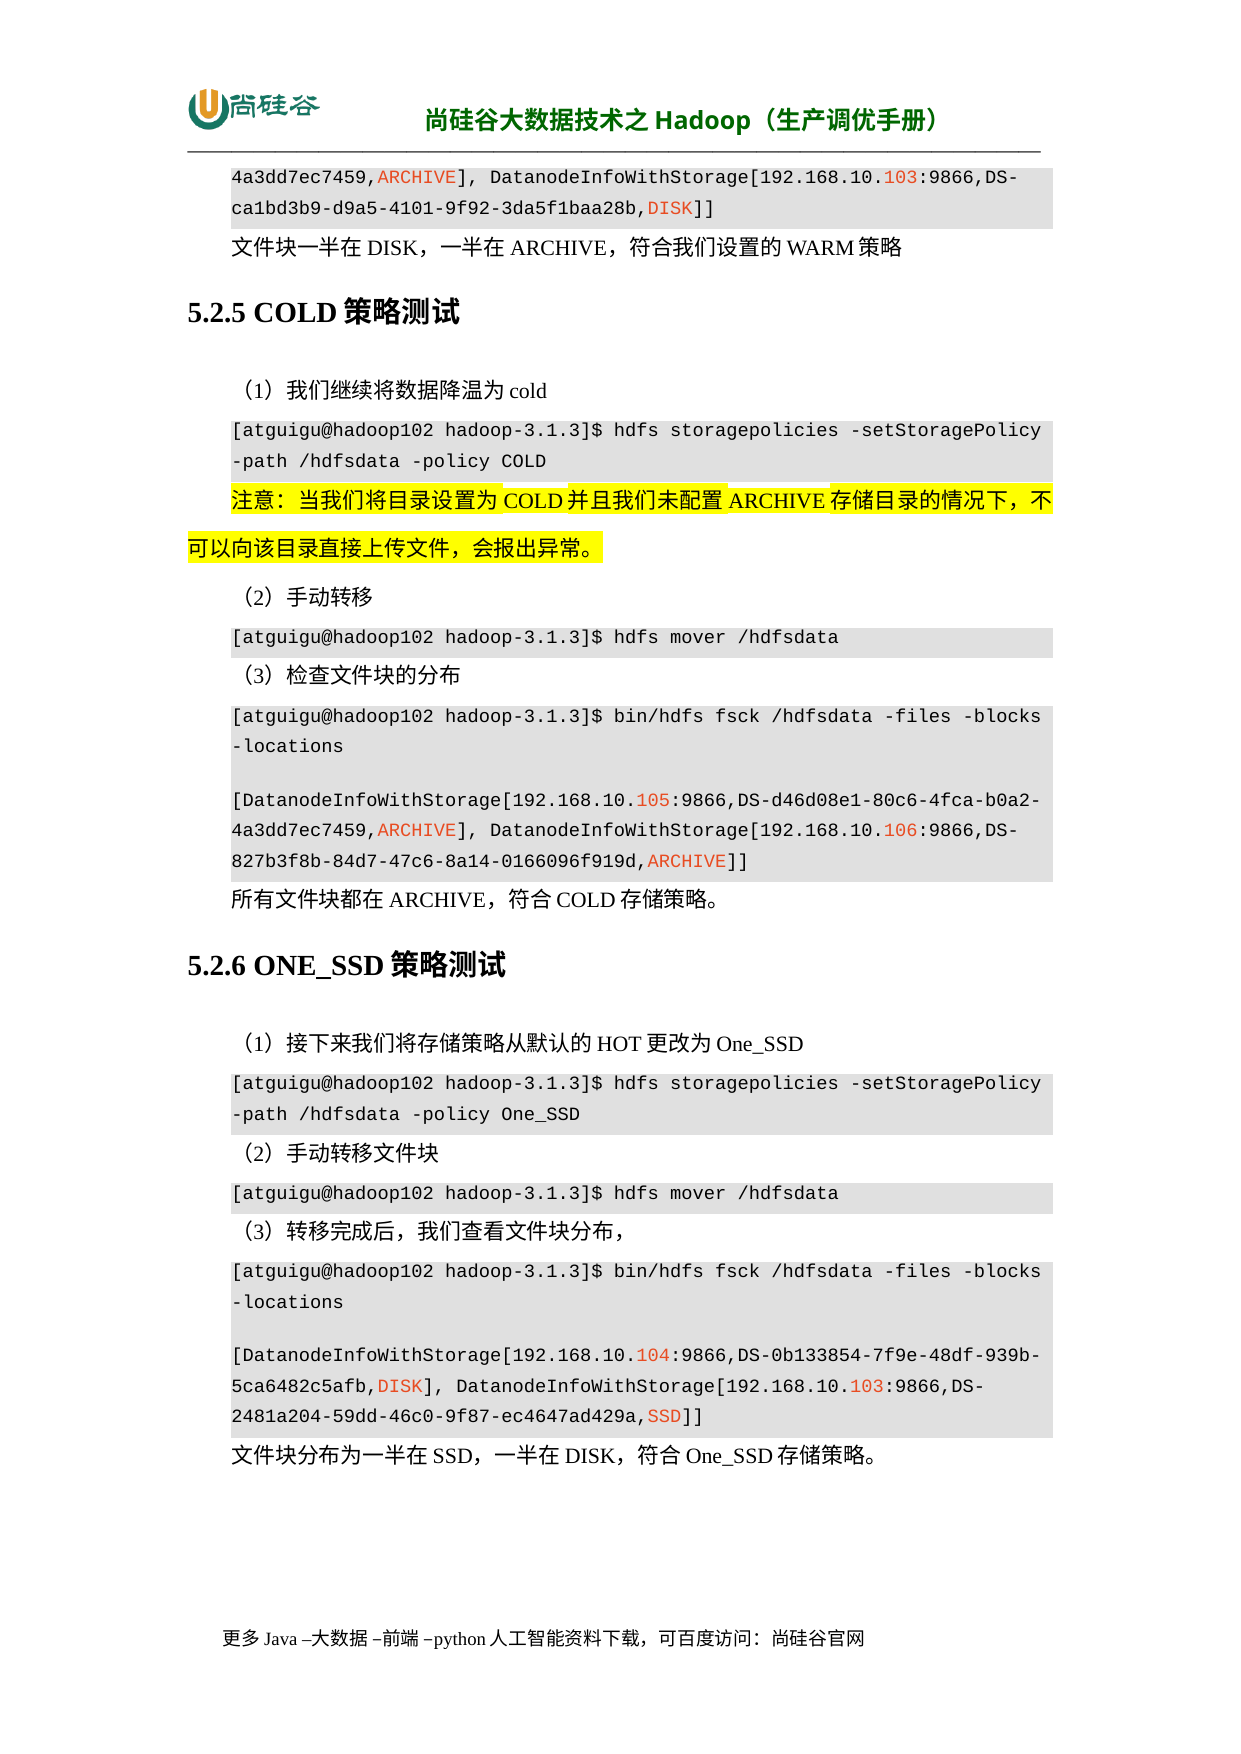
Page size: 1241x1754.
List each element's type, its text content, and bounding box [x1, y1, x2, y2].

text 文件块分布为一半在SSD，一半在DISK，符合One_SSD存储策略。 [187, 1438, 1053, 1470]
text [atguigu@hadoop102 hadoop-3.1.3]$ bin/hdfs fsck /hdfsdata -files -blocks -locations [231, 1262, 1053, 1323]
text （2）手动转移文件块 [187, 1135, 1053, 1168]
subtitle 5.2.5 COLD策略测试 [187, 277, 1053, 342]
text [atguigu@hadoop102 hadoop-3.1.3]$ hdfs mover /hdfsdata [231, 628, 1053, 658]
text 文件块一半在DISK，一半在ARCHIVE，符合我们设置的WARM策略 [187, 229, 1053, 262]
text （3）检查文件块的分布 [187, 658, 1053, 691]
picture [187, 88, 320, 130]
subtitle 5.2.6 ONE_SSD策略测试 [187, 930, 1053, 995]
text 注意：当我们将目录设置为COLD并且我们未配置ARCHIVE存储目录的情况下，不可以向该目录直接上传文件，会报出异常。 [187, 482, 1053, 563]
text （2）手动转移 [187, 579, 1053, 612]
text [DatanodeInfoWithStorage[192.168.10.105:9866,DS-d46d08e1-80c6-4fca-b0a2-4a3dd7ec7459,ARCHIVE], DatanodeInfoWithStorage[192.168.10.106:9866,DS-827b3f8b-84d7-47c6-8a14-0166096f919d,ARCHIVE]] [231, 790, 1053, 882]
text [atguigu@hadoop102 hadoop-3.1.3]$ hdfs storagepolicies -setStoragePolicy -path /hdfsdata -policy One_SSD [231, 1074, 1053, 1135]
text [231, 168, 1053, 229]
text 所有文件块都在ARCHIVE，符合COLD存储策略。 [187, 882, 1053, 914]
text [atguigu@hadoop102 hadoop-3.1.3]$ bin/hdfs fsck /hdfsdata -files -blocks -locations [231, 706, 1053, 767]
text （1）我们继续将数据降温为cold [187, 373, 1053, 405]
text [atguigu@hadoop102 hadoop-3.1.3]$ hdfs storagepolicies -setStoragePolicy -path /hdfsdata -policy COLD [231, 421, 1053, 482]
text [DatanodeInfoWithStorage[192.168.10.104:9866,DS-0b133854-7f9e-48df-939b-5ca6482c5afb,DISK], DatanodeInfoWithStorage[192.168.10.103:9866,DS-2481a204-59dd-46c0-9f87-ec4647ad429a,SSD]] [231, 1346, 1053, 1438]
text [atguigu@hadoop102 hadoop-3.1.3]$ hdfs mover /hdfsdata [231, 1183, 1053, 1214]
text （1）接下来我们将存储策略从默认的HOT更改为One_SSD [187, 1026, 1053, 1058]
text （3）转移完成后，我们查看文件块分布， [187, 1214, 1053, 1246]
